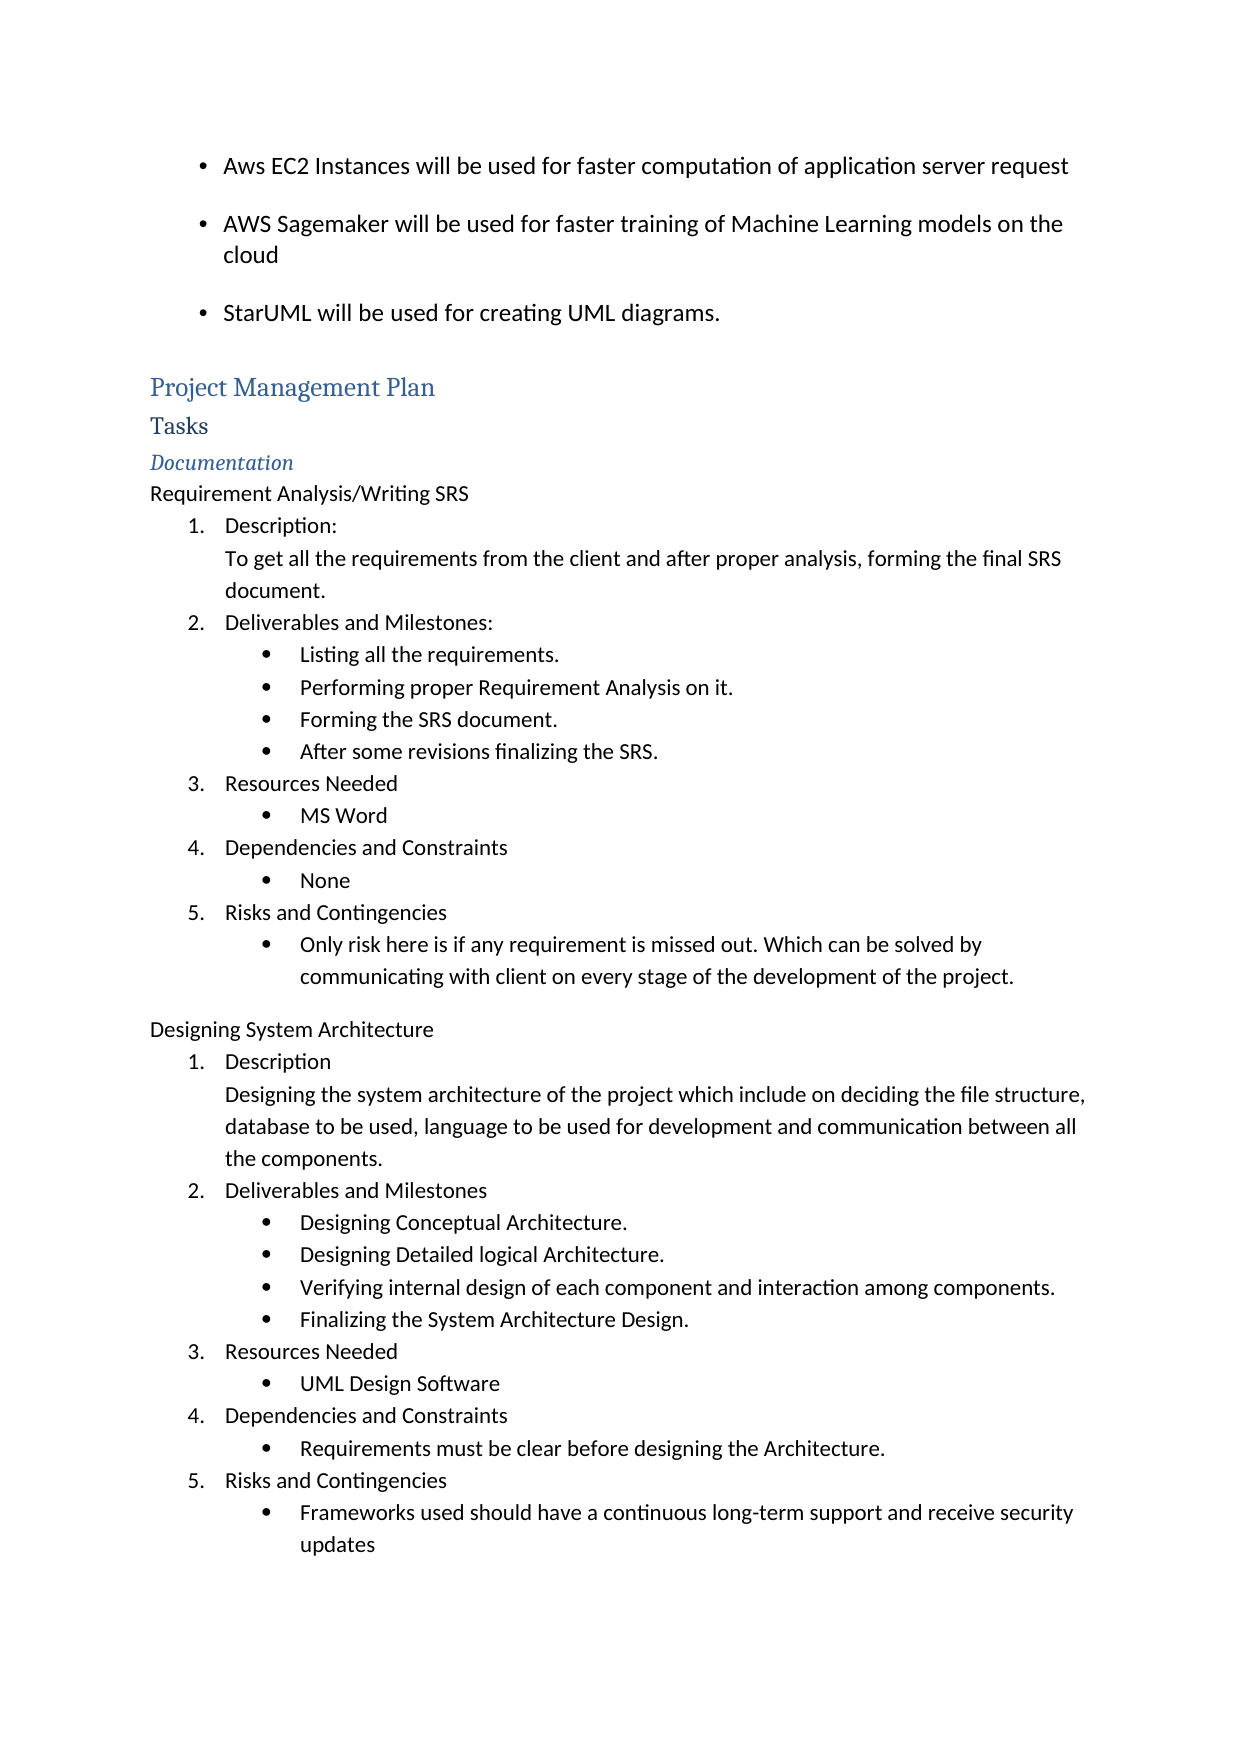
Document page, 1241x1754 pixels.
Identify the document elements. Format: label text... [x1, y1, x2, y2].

list Designing Detailed logical Architecture. [262, 1241, 1090, 1269]
list AWS Sagemaker will be used for faster training of Machine Learning models on the cloud [199, 208, 1090, 269]
list Description [187, 1047, 1090, 1076]
list To get all the requirements from the client and after proper analysis, forming the final SRS document. [225, 544, 1090, 604]
list Performing proper Requirement Analysis on it. [262, 673, 1090, 701]
list Deliverables and Milestones [187, 1176, 1090, 1204]
list Deliverables and Milestones: [187, 608, 1090, 636]
list Description: [187, 512, 1090, 540]
list Designing the system architecture of the project which include on deciding the file structure, database to be used, language to be used for development and communication between all the components. [225, 1080, 1090, 1172]
list Requirements must be clear before designing the Architecture. [262, 1434, 1090, 1462]
subtitle Project Management Plan [150, 372, 1090, 403]
list UML Design Software [262, 1369, 1090, 1397]
list Forming the SRS document. [262, 705, 1090, 733]
list Listing all the requirements. [262, 640, 1090, 668]
list None [262, 866, 1090, 894]
list Dependencies and Constraints [187, 833, 1090, 862]
list StarUML will be used for creating UML diagrams. [199, 298, 1090, 328]
subtitle Tasks [150, 412, 1090, 441]
list Resources Needed [187, 769, 1090, 797]
text Designing System Architecture [150, 1015, 1090, 1043]
list Risks and Contingencies [187, 1466, 1090, 1494]
list After some revisions finalizing the SRS. [262, 737, 1090, 765]
text Requirement Analysis/Writing SRS [150, 479, 1090, 507]
list Resources Needed [187, 1337, 1090, 1365]
list Frameworks used should have a continuous long-term support and receive security updates [262, 1498, 1090, 1558]
list Aws EC2 Instances will be used for faster computation of application server request [199, 150, 1090, 181]
list MS Word [262, 801, 1090, 829]
list Dependencies and Constraints [187, 1402, 1090, 1429]
list Only risk here is if any requirement is missed out. Which can be solved by communicating with client on every stage of the development of the project. [262, 930, 1090, 990]
list Finalizing the System Architecture Design. [262, 1305, 1090, 1333]
subtitle Documentation [150, 449, 1090, 476]
list Designing Conceptual Architecture. [262, 1208, 1090, 1236]
list Verifying internal design of each component and interaction among components. [262, 1273, 1090, 1301]
list Risks and Contingencies [187, 898, 1090, 926]
